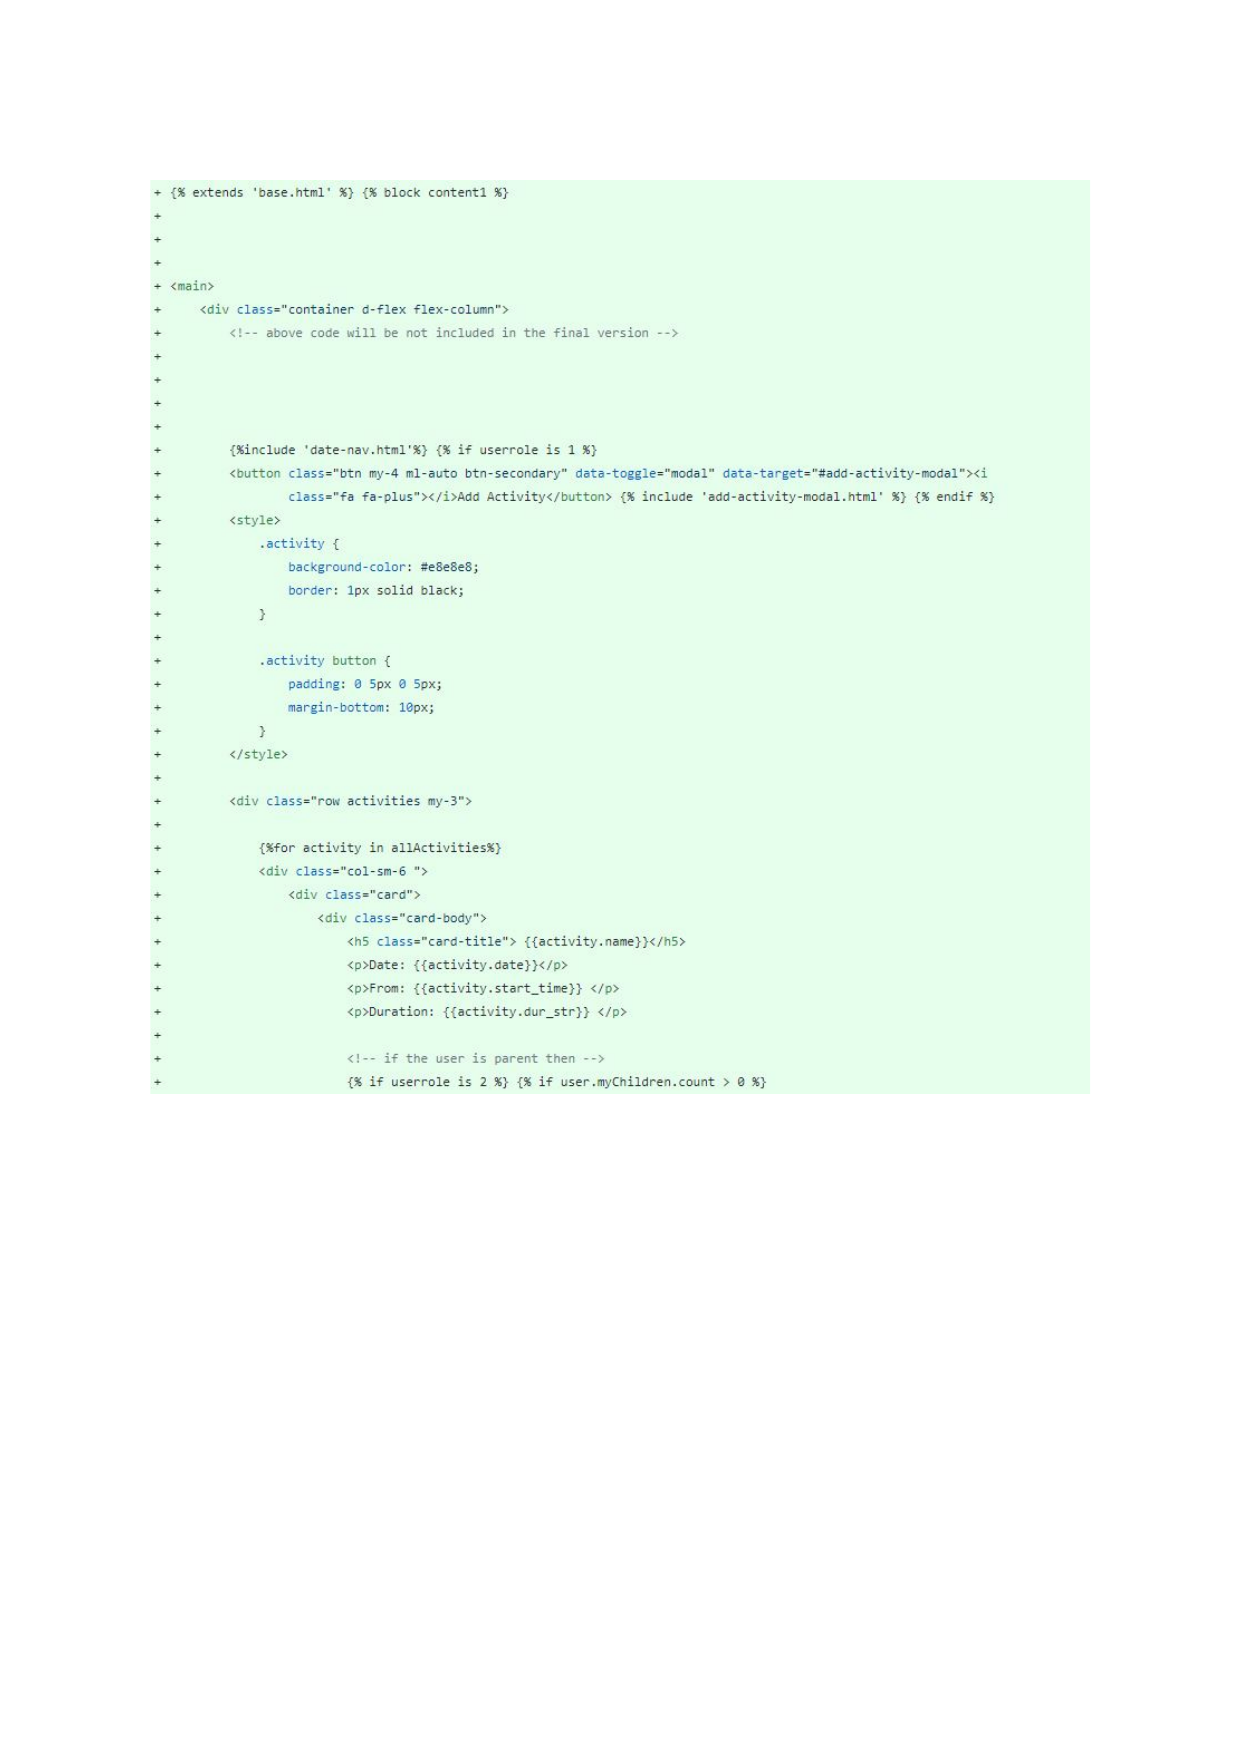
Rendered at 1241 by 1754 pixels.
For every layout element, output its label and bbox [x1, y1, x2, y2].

picture [150, 180, 1091, 1094]
